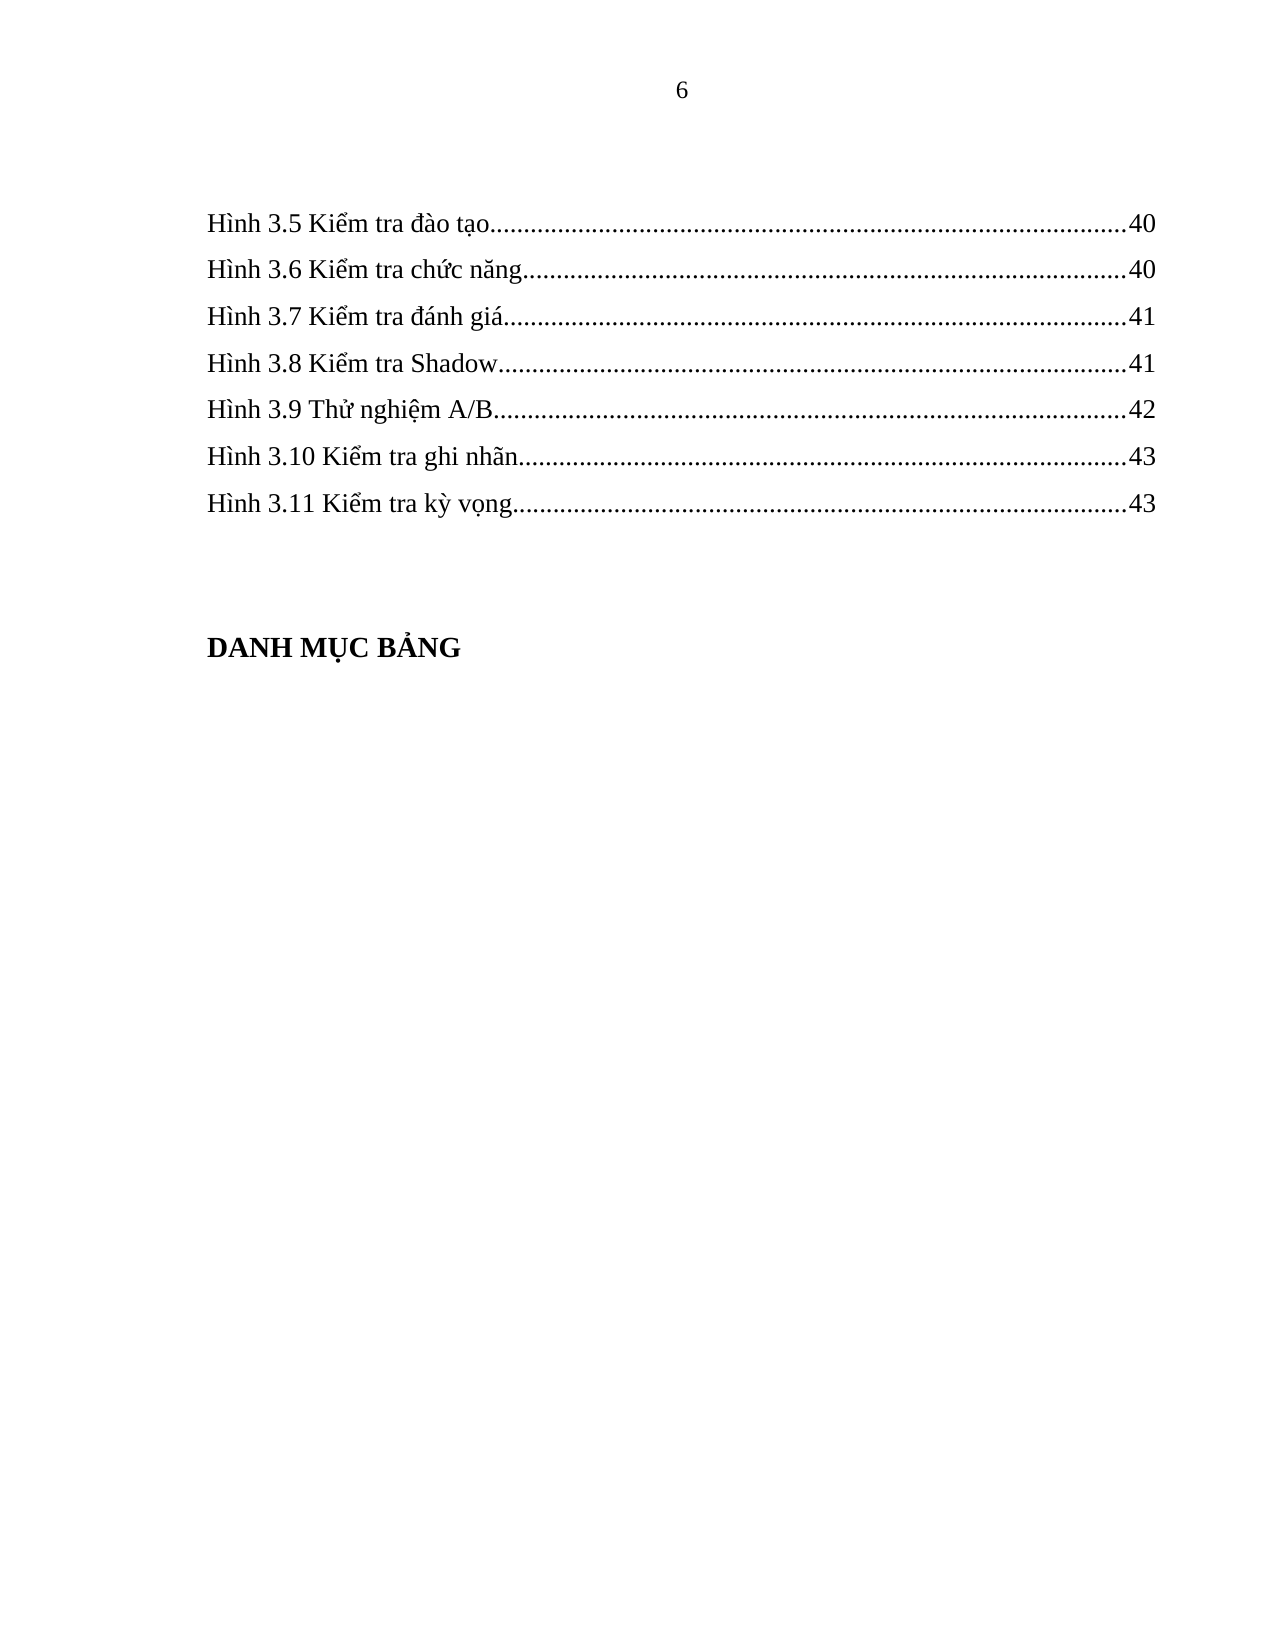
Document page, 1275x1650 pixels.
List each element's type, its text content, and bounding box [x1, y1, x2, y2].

text DANH MỤC BẢNG [207, 630, 1157, 663]
text Hình 3.8 Kiểm tra Shadow 41 [207, 347, 1157, 378]
text Hình 3.7 Kiểm tra đánh giá 41 [207, 300, 1157, 331]
text Hình 3.11 Kiểm tra kỳ vọng 43 [207, 487, 1157, 518]
text Hình 3.6 Kiểm tra chức năng 40 [207, 253, 1157, 284]
text Hình 3.9 Thử nghiệm A/B 42 [207, 393, 1157, 424]
text Hình 3.10 Kiểm tra ghi nhãn 43 [207, 440, 1157, 471]
text Hình 3.5 Kiểm tra đào tạo 40 [207, 207, 1157, 238]
